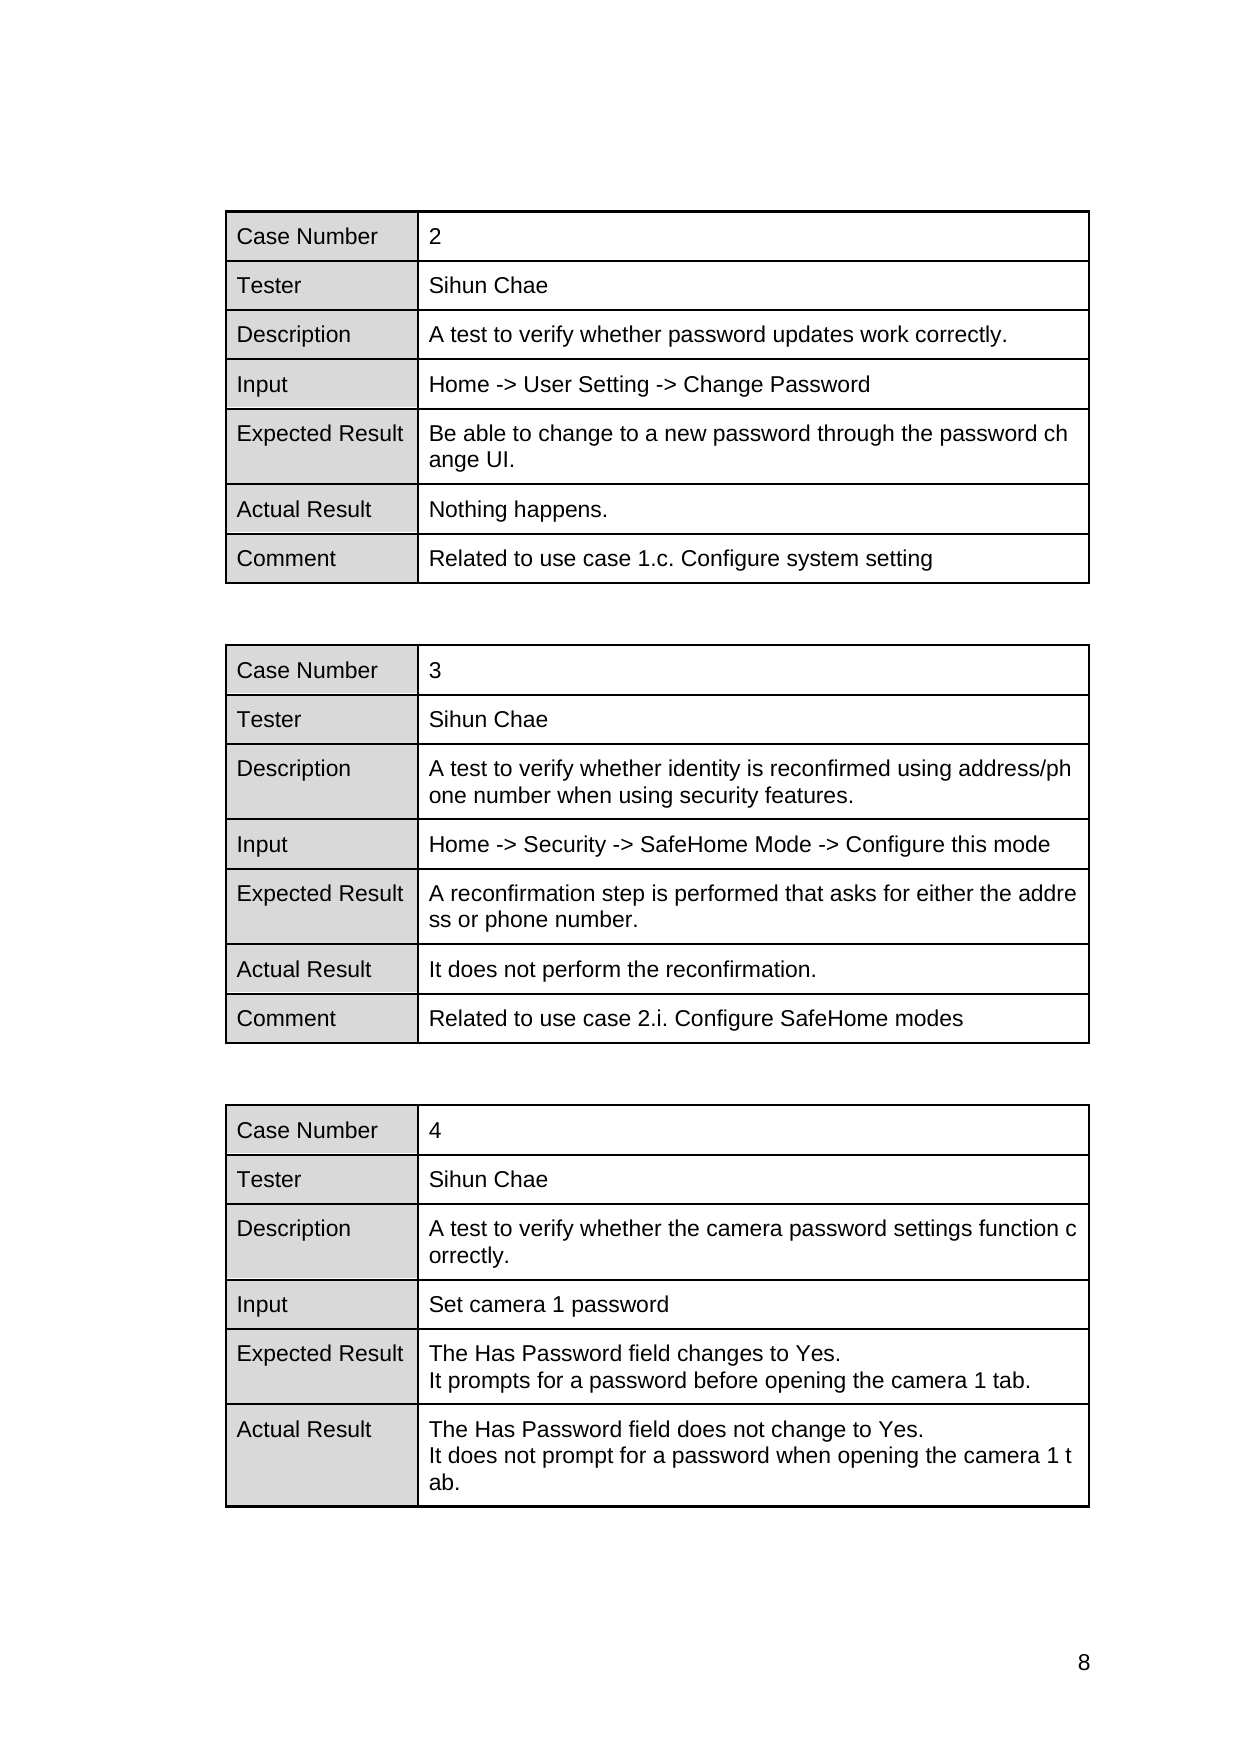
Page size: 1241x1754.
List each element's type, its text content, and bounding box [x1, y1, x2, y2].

table_cell Actual Result [227, 1405, 417, 1505]
table_cell Related to use case 2.i. Configure SafeHome modes [419, 995, 1088, 1042]
table_cell Comment [227, 995, 417, 1042]
table_cell Description [227, 745, 417, 818]
table_cell Description [227, 1205, 417, 1278]
table_cell Tester [227, 1156, 417, 1203]
table_cell Be able to change to a new password through the password change UI. [419, 410, 1088, 483]
table_cell Sihun Chae [419, 262, 1088, 309]
table_header 3 [419, 646, 1088, 693]
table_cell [419, 1405, 1088, 1505]
table_cell Input [227, 820, 417, 868]
table_cell Related to use case 1.c. Configure system setting [419, 535, 1088, 582]
table_cell Input [227, 1281, 417, 1328]
table_cell The Has Password field changes to Yes. It prompts for a password before opening the camera 1 tab. [419, 1330, 1088, 1403]
table_cell Description [227, 311, 417, 358]
table_cell A test to verify whether password updates work correctly. [419, 311, 1088, 358]
table_cell Expected Result [227, 410, 417, 483]
table_cell Actual Result [227, 945, 417, 992]
table_cell Expected Result [227, 870, 417, 943]
table_header Case Number [227, 646, 417, 693]
table_cell A test to verify whether the camera password settings function correctly. [419, 1205, 1088, 1278]
table_cell It does not perform the reconfirmation. [419, 945, 1088, 992]
table_cell Sihun Chae [419, 1156, 1088, 1203]
table_header Case Number [227, 1106, 417, 1153]
table_cell Home -> Security -> SafeHome Mode -> Configure this mode [419, 820, 1088, 868]
table_cell Input [227, 360, 417, 407]
table_cell Actual Result [227, 485, 417, 532]
table_header 2 [419, 213, 1088, 260]
table_cell Expected Result [227, 1330, 417, 1403]
table_cell Tester [227, 262, 417, 309]
table_header Case Number [227, 213, 417, 260]
table_cell A reconfirmation step is performed that asks for either the address or phone number. [419, 870, 1088, 943]
table_cell A test to verify whether identity is reconfirmed using address/phone number when using security features. [419, 745, 1088, 818]
table_cell Set camera 1 password [419, 1281, 1088, 1328]
table_cell Comment [227, 535, 417, 582]
table_header 4 [419, 1106, 1088, 1153]
table_cell Nothing happens. [419, 485, 1088, 532]
table_cell Home -> User Setting -> Change Password [419, 360, 1088, 407]
table_cell Tester [227, 696, 417, 743]
table_cell Sihun Chae [419, 696, 1088, 743]
